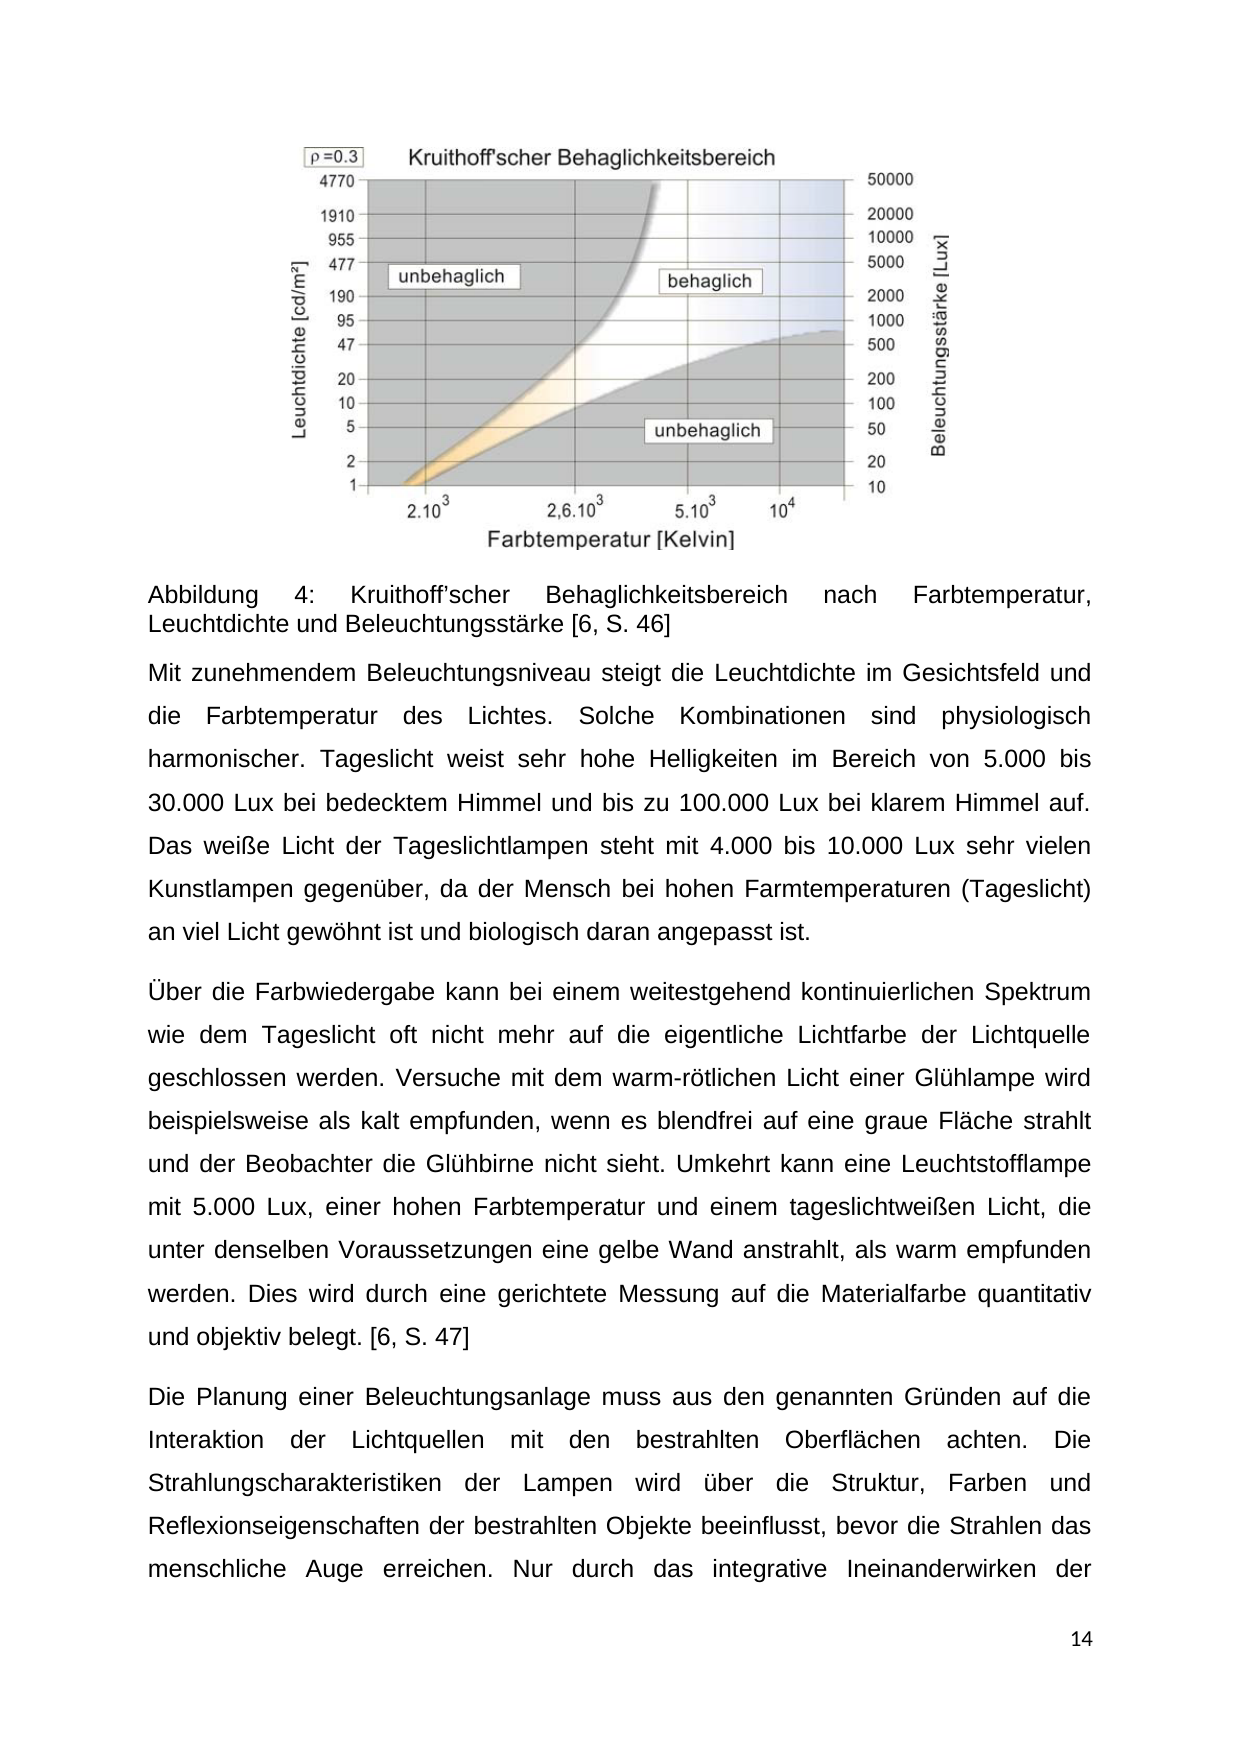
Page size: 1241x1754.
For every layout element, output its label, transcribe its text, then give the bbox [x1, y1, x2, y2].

text Über die Farbwiedergabe kann bei einem weitestgehend kontinuierlichen Spektrum wie dem Tageslicht oft nicht mehr auf die eigentliche Lichtfarbe der Lichtquelle geschlossen werden. Versuche mit dem warm-rötlichen Licht einer Glühlampe wird beispielsweise als kalt empfunden, wenn es blendfrei auf eine graue Fläche strahlt und der Beobachter die Glühbirne nicht sieht. Umkehrt kann eine Leuchtstofflampe mit 5.000 Lux, einer hohen Farbtemperatur und einem tageslichtweißen Licht, die unter denselben Voraussetzungen eine gelbe Wand anstrahlt, als warm empfunden werden. Dies wird durch eine gerichtete Messung auf die Materialfarbe quantitativ und objektiv belegt. [6, S. 47] [148, 977, 1093, 1350]
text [148, 1381, 1093, 1583]
text Mit zunehmendem Beleuchtungsniveau steigt die Leuchtdichte im Gesichtsfeld und die Farbtemperatur des Lichtes. Solche Kombinationen sind physiologisch harmonischer. Tageslicht weist sehr hohe Helligkeiten im Bereich von 5.000 bis 30.000 Lux bei bedecktem Himmel und bis zu 100.000 Lux bei klarem Himmel auf. Das weiße Licht der Tageslichtlampen steht mit 4.000 bis 10.000 Lux sehr vielen Kunstlampen gegenüber, da der Mensch bei hohen Farmtemperaturen (Tageslicht) an viel Licht gewöhnt ist und biologisch daran angepasst ist. [148, 658, 1093, 946]
text Abbildung 4: Kruithoff’scher Behaglichkeitsbereich nach Farbtemperatur, Leuchtdichte und Beleuchtungsstärke [6, S. 46] [148, 580, 1093, 637]
